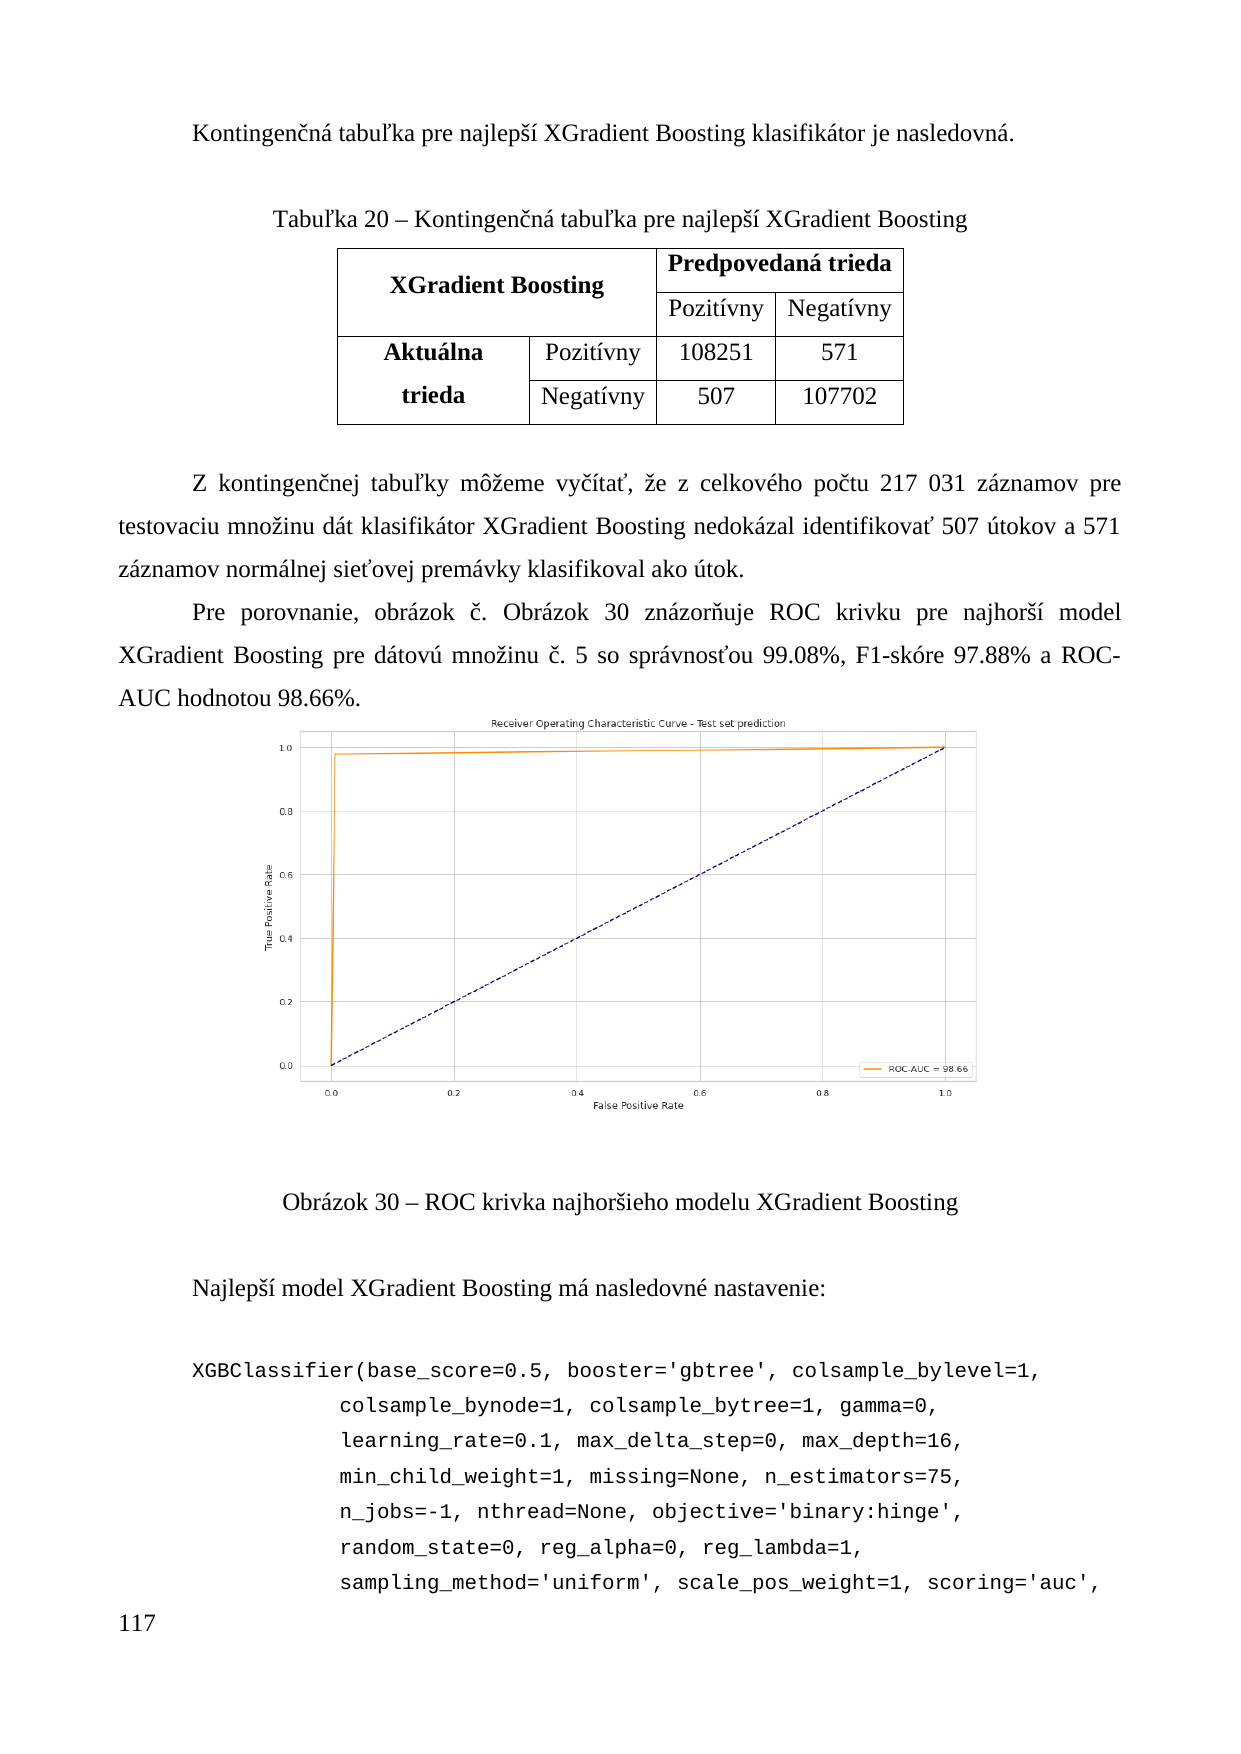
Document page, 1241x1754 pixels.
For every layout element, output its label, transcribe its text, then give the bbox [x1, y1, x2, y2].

text Z kontingenčnej tabuľky môžeme vyčítať, že z celkového počtu 217 031 záznamov pre testovaciu množinu dát klasifikátor XGradient Boosting nedokázal identifikovať 507 útokov a 571 záznamov normálnej sieťovej premávky klasifikoval ako útok. [118, 468, 1122, 583]
text Kontingenčná tabuľka pre najlepší XGradient Boosting klasifikátor je nasledovná. [118, 118, 1122, 147]
text colsample_bynode=1, colsample_bytree=1, gamma=0, [339, 1395, 1122, 1419]
table_cell Pozitívny [530, 337, 656, 380]
text XGBClassifier(base_score=0.5, booster='gbtree', colsample_bylevel=1, [192, 1360, 1122, 1383]
table_cell 108251 [657, 337, 775, 380]
text Pre porovnanie, obrázok č. 30 znázorňuje ROC krivku pre najhorší model XGradient Boosting pre dátovú množinu č. 5 so správnosťou 99.08%, F1-skóre 97.88% a ROC-AUC hodnotou 98.66%. [118, 597, 1122, 712]
picture [259, 713, 980, 1116]
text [339, 1501, 1122, 1596]
table_cell Aktuálna trieda [338, 337, 529, 424]
table_header XGradient Boosting [338, 249, 656, 336]
table_cell 571 [776, 337, 903, 380]
text learning_rate=0.1, max_delta_step=0, max_depth=16, [339, 1431, 1122, 1454]
table_cell Negatívny [776, 293, 903, 336]
table_cell Pozitívny [657, 293, 775, 336]
text min_child_weight=1, missing=None, n_estimators=75, [339, 1466, 1122, 1489]
table_cell 507 [657, 381, 775, 424]
table_cell 107702 [776, 381, 903, 424]
table_cell Negatívny [530, 381, 656, 424]
text Najlepší model XGradient Boosting má nasledovné nastavenie: [118, 1273, 1122, 1302]
table_header Predpovedaná trieda [657, 249, 903, 292]
